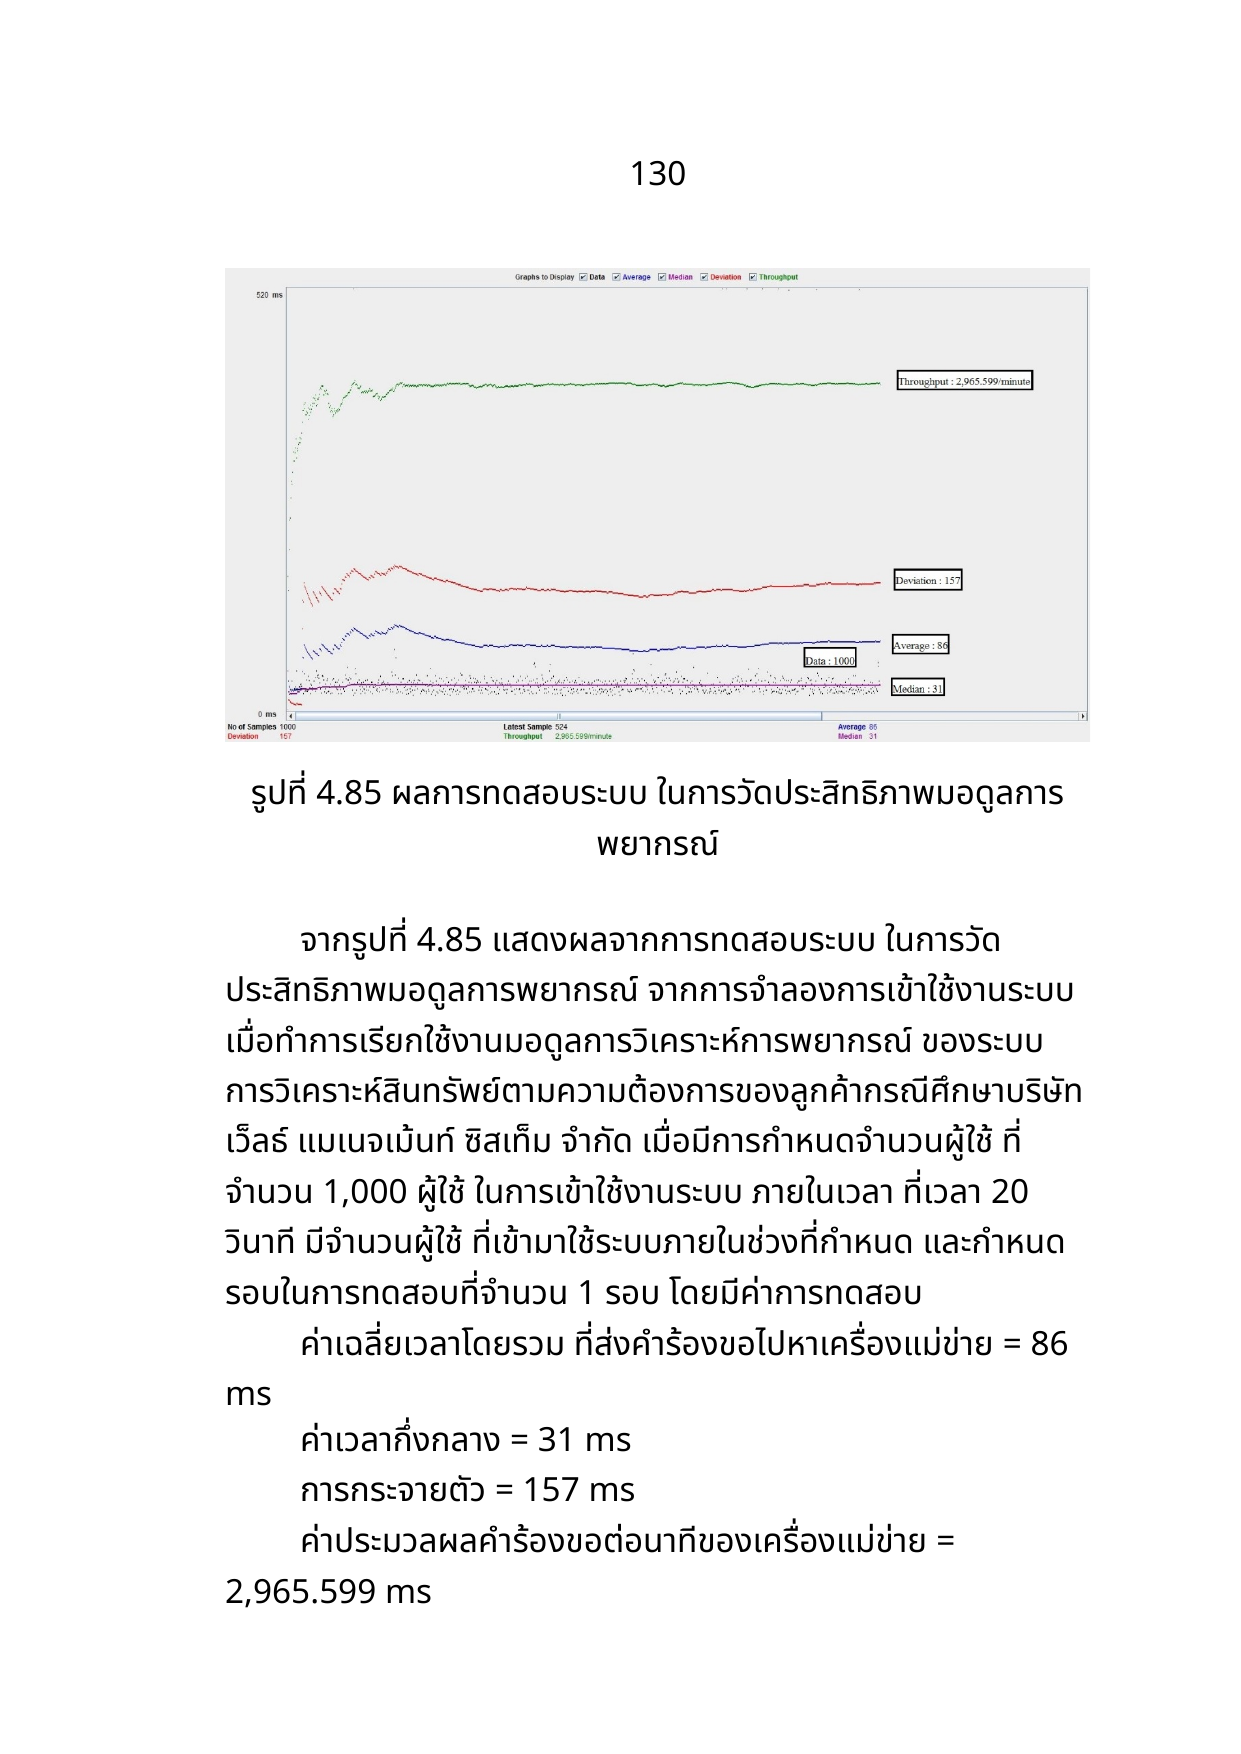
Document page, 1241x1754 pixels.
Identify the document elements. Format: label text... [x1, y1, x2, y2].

text รูปที่ 4.85 ผลการทดสอบระบบ ในการวัดประสิทธิภาพมอดูลการพยากรณ์ [225, 769, 1090, 870]
text ค่าเวลากึ่งกลาง = 31 ms [225, 1416, 1090, 1466]
text จากรูปที่ 4.85 แสดงผลจากการทดสอบระบบ ในการวัดประสิทธิภาพมอดูลการพยากรณ์ จากการจำลองการเข้าใช้งานระบบ เมื่อทำการเรียกใช้งานมอดูลการวิเคราะห์การพยากรณ์ ของระบบการวิเคราะห์สินทรัพย์ตามความต้องการของลูกค้ากรณีศึกษาบริษัท เว็ลธ์ แมเนจเม้นท์ ซิสเท็ม จำกัด เมื่อมีการกำหนดจำนวนผู้ใช้ ที่จำนวน 1,000 ผู้ใช้ ในการเข้าใช้งานระบบ ภายในเวลา ที่เวลา 20 วินาที มีจำนวนผู้ใช้ ที่เข้ามาใช้ระบบภายในช่วงที่กำหนด และกำหนดรอบในการทดสอบที่จำนวน 1 รอบ โดยมีค่าการทดสอบ [225, 916, 1090, 1319]
text ค่าประมวลผลคำร้องขอต่อนาทีของเครื่องแม่ข่าย = 2,965.599 ms [225, 1517, 1090, 1613]
picture [225, 268, 1091, 742]
text ค่าเฉลี่ยเวลาโดยรวม ที่ส่งคำร้องขอไปหาเครื่องแม่ข่าย = 86 ms [225, 1319, 1090, 1416]
text การกระจายตัว = 157 ms [225, 1466, 1090, 1517]
